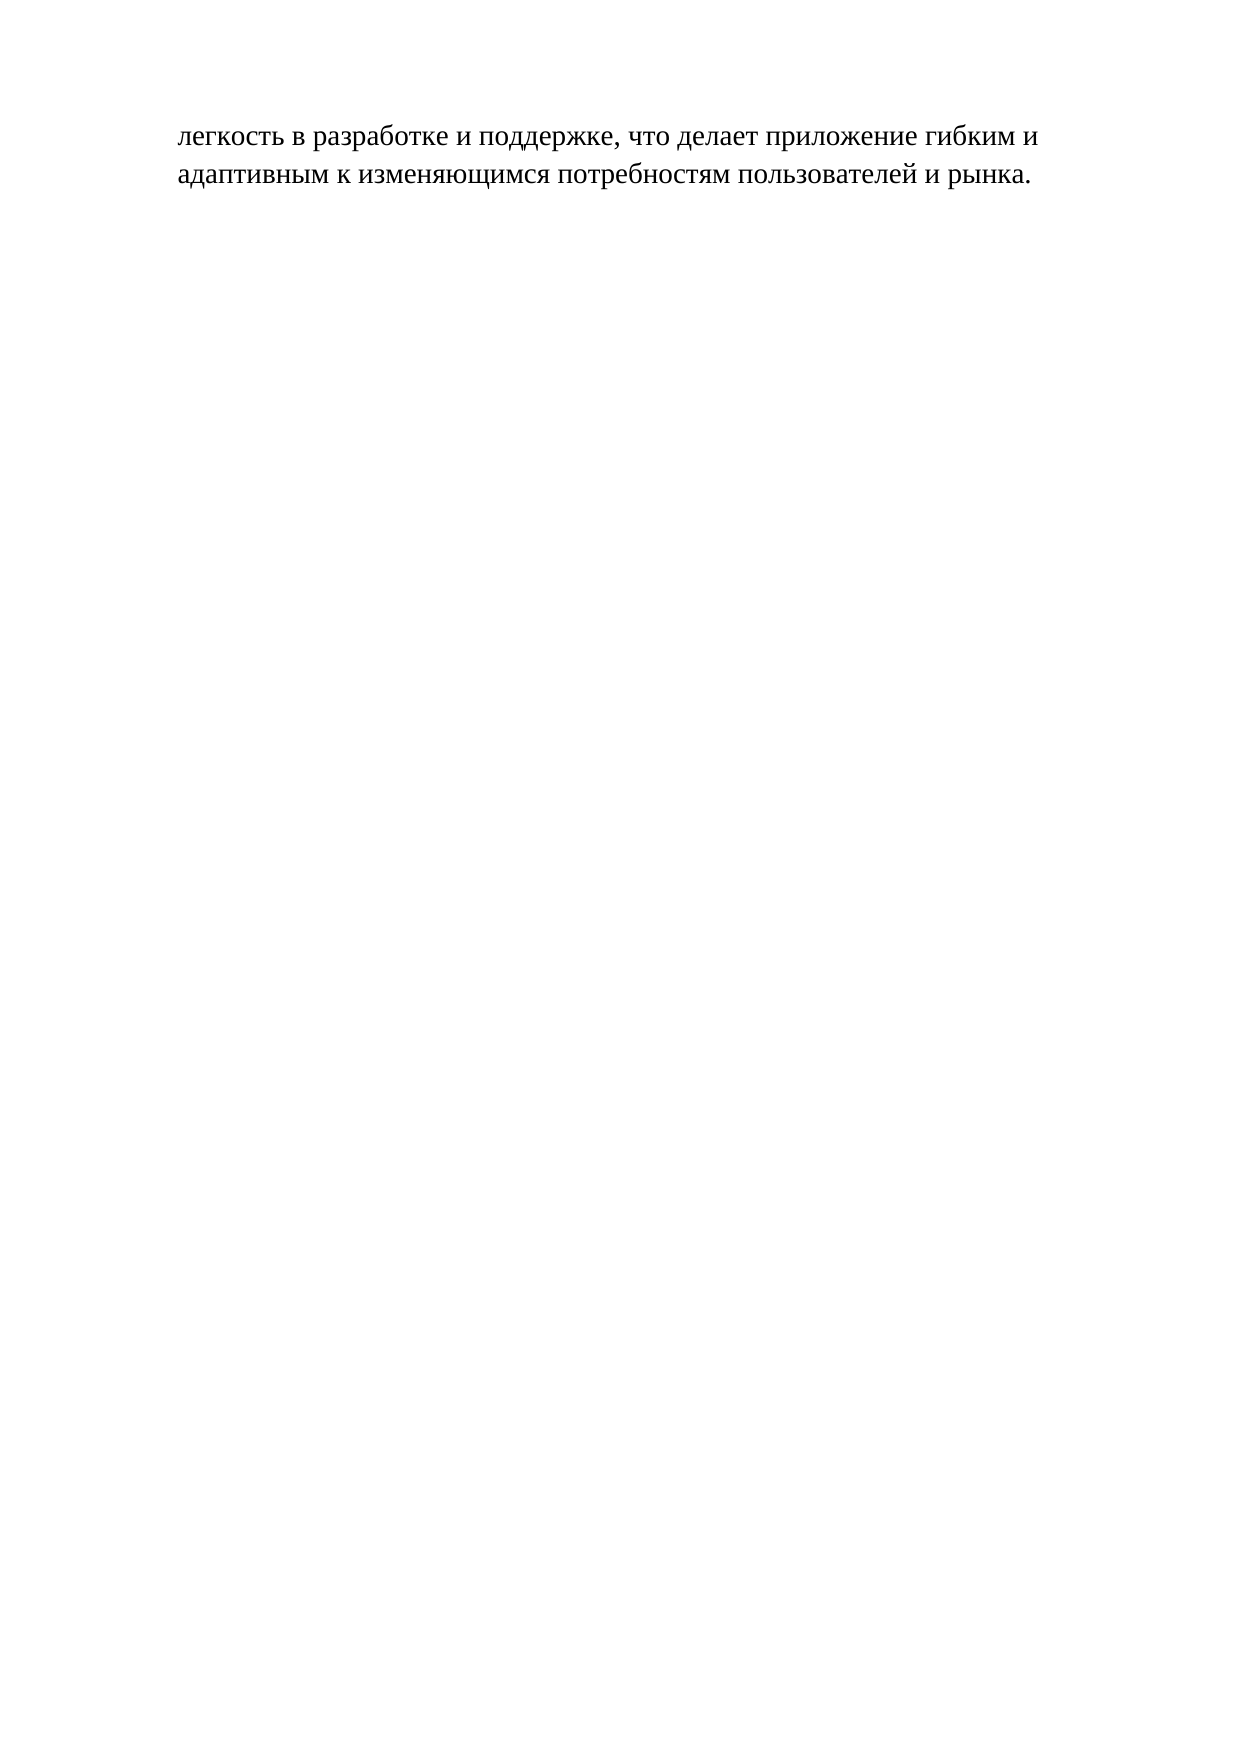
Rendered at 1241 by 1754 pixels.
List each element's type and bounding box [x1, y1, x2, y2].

text [177, 118, 1152, 190]
